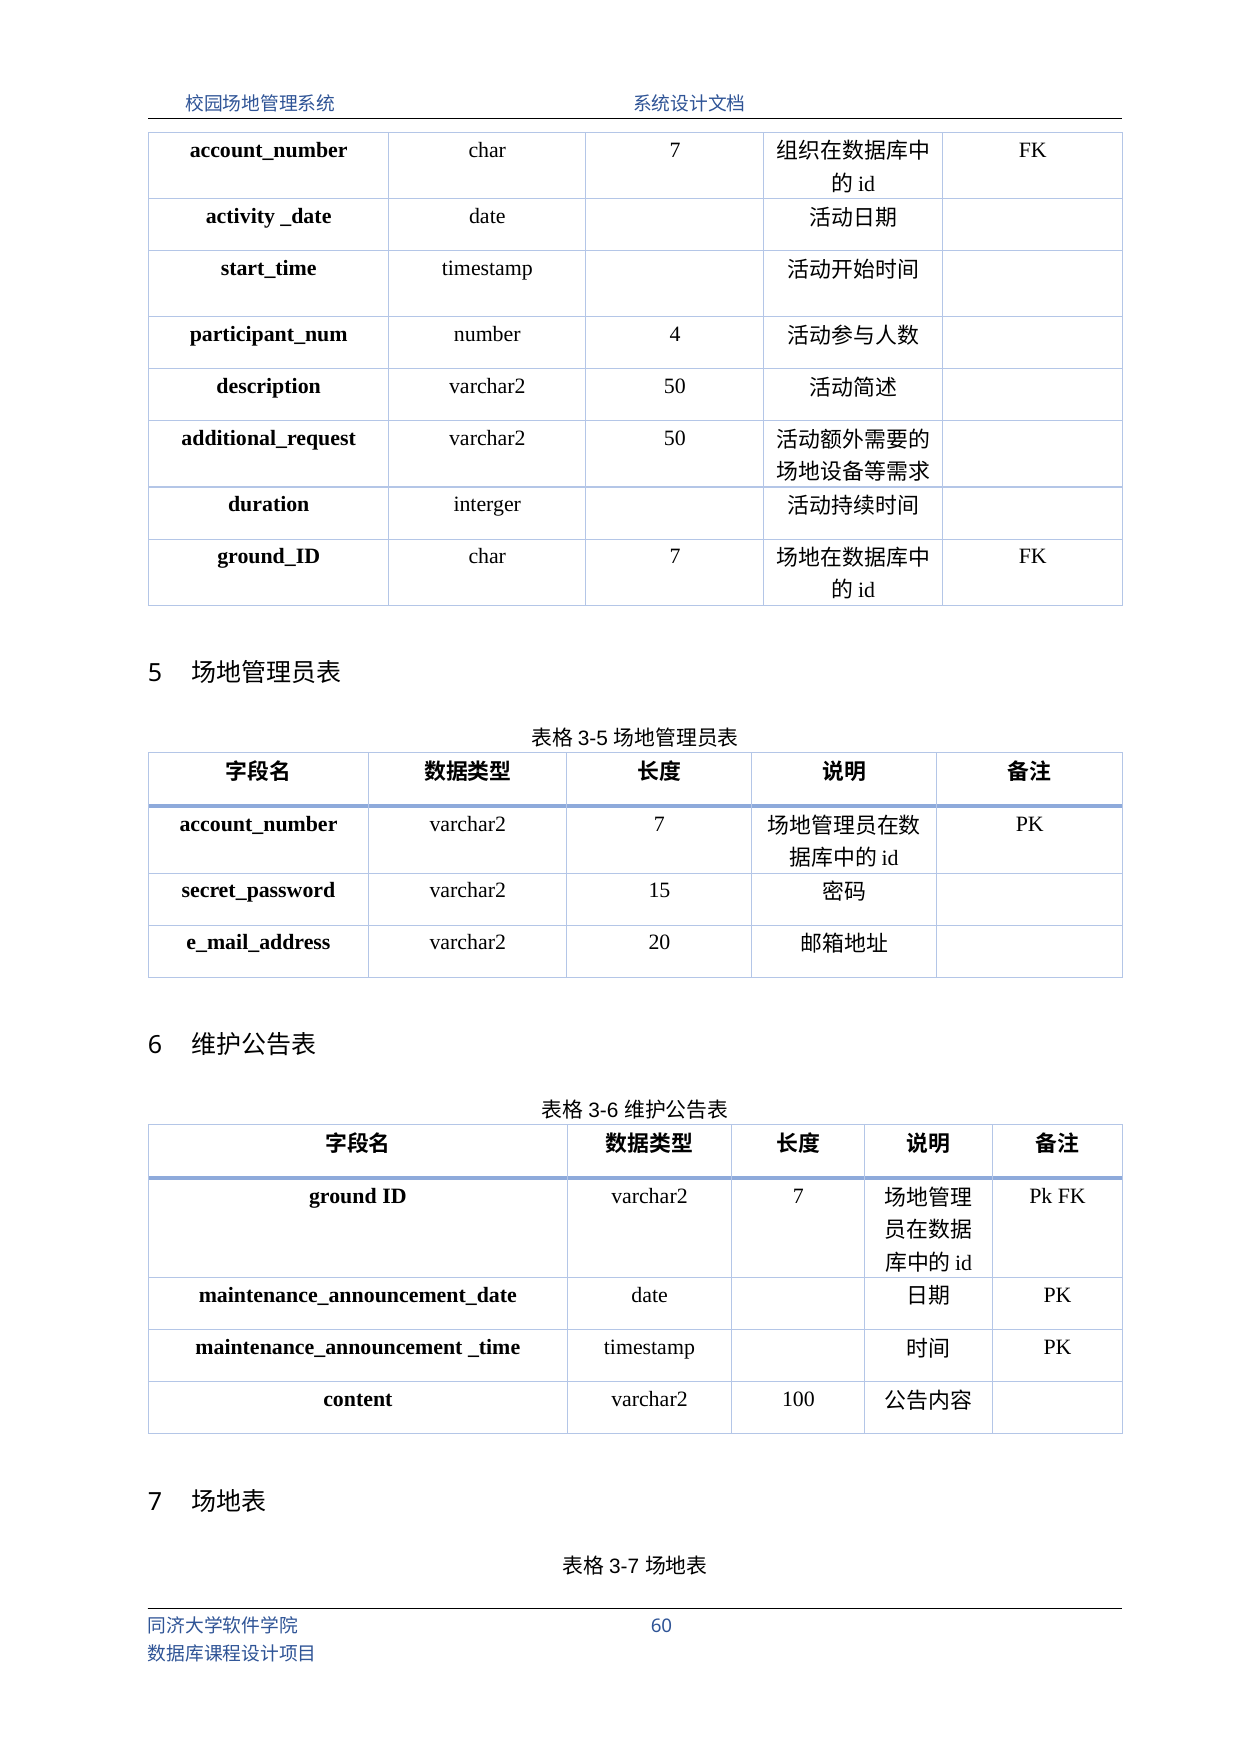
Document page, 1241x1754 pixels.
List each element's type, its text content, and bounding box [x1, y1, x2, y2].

table_header 数据类型 [568, 1125, 731, 1176]
table_cell 日期 [865, 1278, 992, 1329]
table_header 数据类型 [369, 753, 566, 804]
table_cell Pk FK [993, 1180, 1122, 1277]
table_header 说明 [865, 1125, 992, 1176]
table_cell 活动持续时间 [764, 488, 942, 538]
table_cell 50 [586, 421, 763, 486]
table_cell [943, 317, 1122, 368]
table_cell 公告内容 [865, 1382, 992, 1433]
table_cell date [389, 199, 585, 250]
table_cell [993, 1382, 1122, 1433]
table_cell e_mail_address [149, 926, 368, 977]
table_cell 活动开始时间 [764, 251, 942, 316]
table_cell secret_password [149, 874, 368, 924]
table_cell 7 [586, 540, 763, 604]
table_cell 15 [567, 874, 751, 924]
table_header 字段名 [149, 753, 368, 804]
table_cell [943, 251, 1122, 316]
table_cell 组织在数据库中的id [764, 133, 942, 198]
table_header 备注 [993, 1125, 1122, 1176]
table_cell 7 [586, 133, 763, 198]
table_cell 活动参与人数 [764, 317, 942, 368]
table_cell 活动日期 [764, 199, 942, 250]
table_cell varchar2 [568, 1180, 731, 1277]
text 表格 3-6 维护公告表 [148, 1092, 1122, 1124]
table_cell account_number [149, 808, 368, 872]
table_cell FK [943, 133, 1122, 198]
table_cell maintenance_announcement _time [149, 1330, 567, 1381]
table_cell number [389, 317, 585, 368]
table_cell content [149, 1382, 567, 1433]
table_cell PK [993, 1330, 1122, 1381]
table_header 长度 [567, 753, 751, 804]
table_cell timestamp [568, 1330, 731, 1381]
table_cell description [149, 369, 388, 420]
table_cell additional_request [149, 421, 388, 486]
table_header 说明 [752, 753, 936, 804]
table_cell [943, 421, 1122, 486]
table_cell timestamp [389, 251, 585, 316]
table_cell 活动额外需要的场地设备等需求 [764, 421, 942, 486]
table_cell 密码 [752, 874, 936, 924]
table_header 字段名 [149, 1125, 567, 1176]
table_cell [937, 874, 1122, 924]
table_cell varchar2 [369, 874, 566, 924]
list 维护公告表 [148, 1010, 1122, 1075]
table_cell start_time [149, 251, 388, 316]
table_cell 7 [567, 808, 751, 872]
table_cell interger [389, 488, 585, 538]
text 表格 3-7 场地表 [148, 1548, 1122, 1581]
table_header 长度 [732, 1125, 864, 1176]
table_cell char [389, 540, 585, 604]
table_cell 7 [732, 1180, 864, 1277]
table_cell varchar2 [389, 369, 585, 420]
table_cell 邮箱地址 [752, 926, 936, 977]
table_cell 场地管理员在数据库中的id [752, 808, 936, 872]
table_cell [943, 488, 1122, 538]
table_cell [586, 488, 763, 538]
table_cell char [389, 133, 585, 198]
table_cell 场地在数据库中的id [764, 540, 942, 604]
table_cell 20 [567, 926, 751, 977]
list 场地表 [148, 1467, 1122, 1532]
table_cell 100 [732, 1382, 864, 1433]
table_cell ground ID [149, 1180, 567, 1277]
table_cell maintenance_announcement_date [149, 1278, 567, 1329]
table_cell varchar2 [369, 808, 566, 872]
table_cell 活动简述 [764, 369, 942, 420]
text 表格 3-5 场地管理员表 [148, 720, 1122, 752]
table_cell [586, 251, 763, 316]
table_cell [732, 1278, 864, 1329]
table_cell participant_num [149, 317, 388, 368]
table_cell varchar2 [369, 926, 566, 977]
table_cell [586, 199, 763, 250]
table_cell activity _date [149, 199, 388, 250]
table_header 备注 [937, 753, 1122, 804]
table_cell duration [149, 488, 388, 538]
table_cell FK [943, 540, 1122, 604]
table_cell 50 [586, 369, 763, 420]
table_cell varchar2 [568, 1382, 731, 1433]
table_cell PK [937, 808, 1122, 872]
table_cell 时间 [865, 1330, 992, 1381]
table_cell [732, 1330, 864, 1381]
table_cell [943, 369, 1122, 420]
table_cell PK [993, 1278, 1122, 1329]
table_cell [937, 926, 1122, 977]
list 场地管理员表 [148, 638, 1122, 703]
table_cell account_number [149, 133, 388, 198]
table_cell date [568, 1278, 731, 1329]
table_cell 场地管理员在数据库中的id [865, 1180, 992, 1277]
table_cell 4 [586, 317, 763, 368]
table_cell varchar2 [389, 421, 585, 486]
table_cell ground_ID [149, 540, 388, 604]
table_cell [943, 199, 1122, 250]
